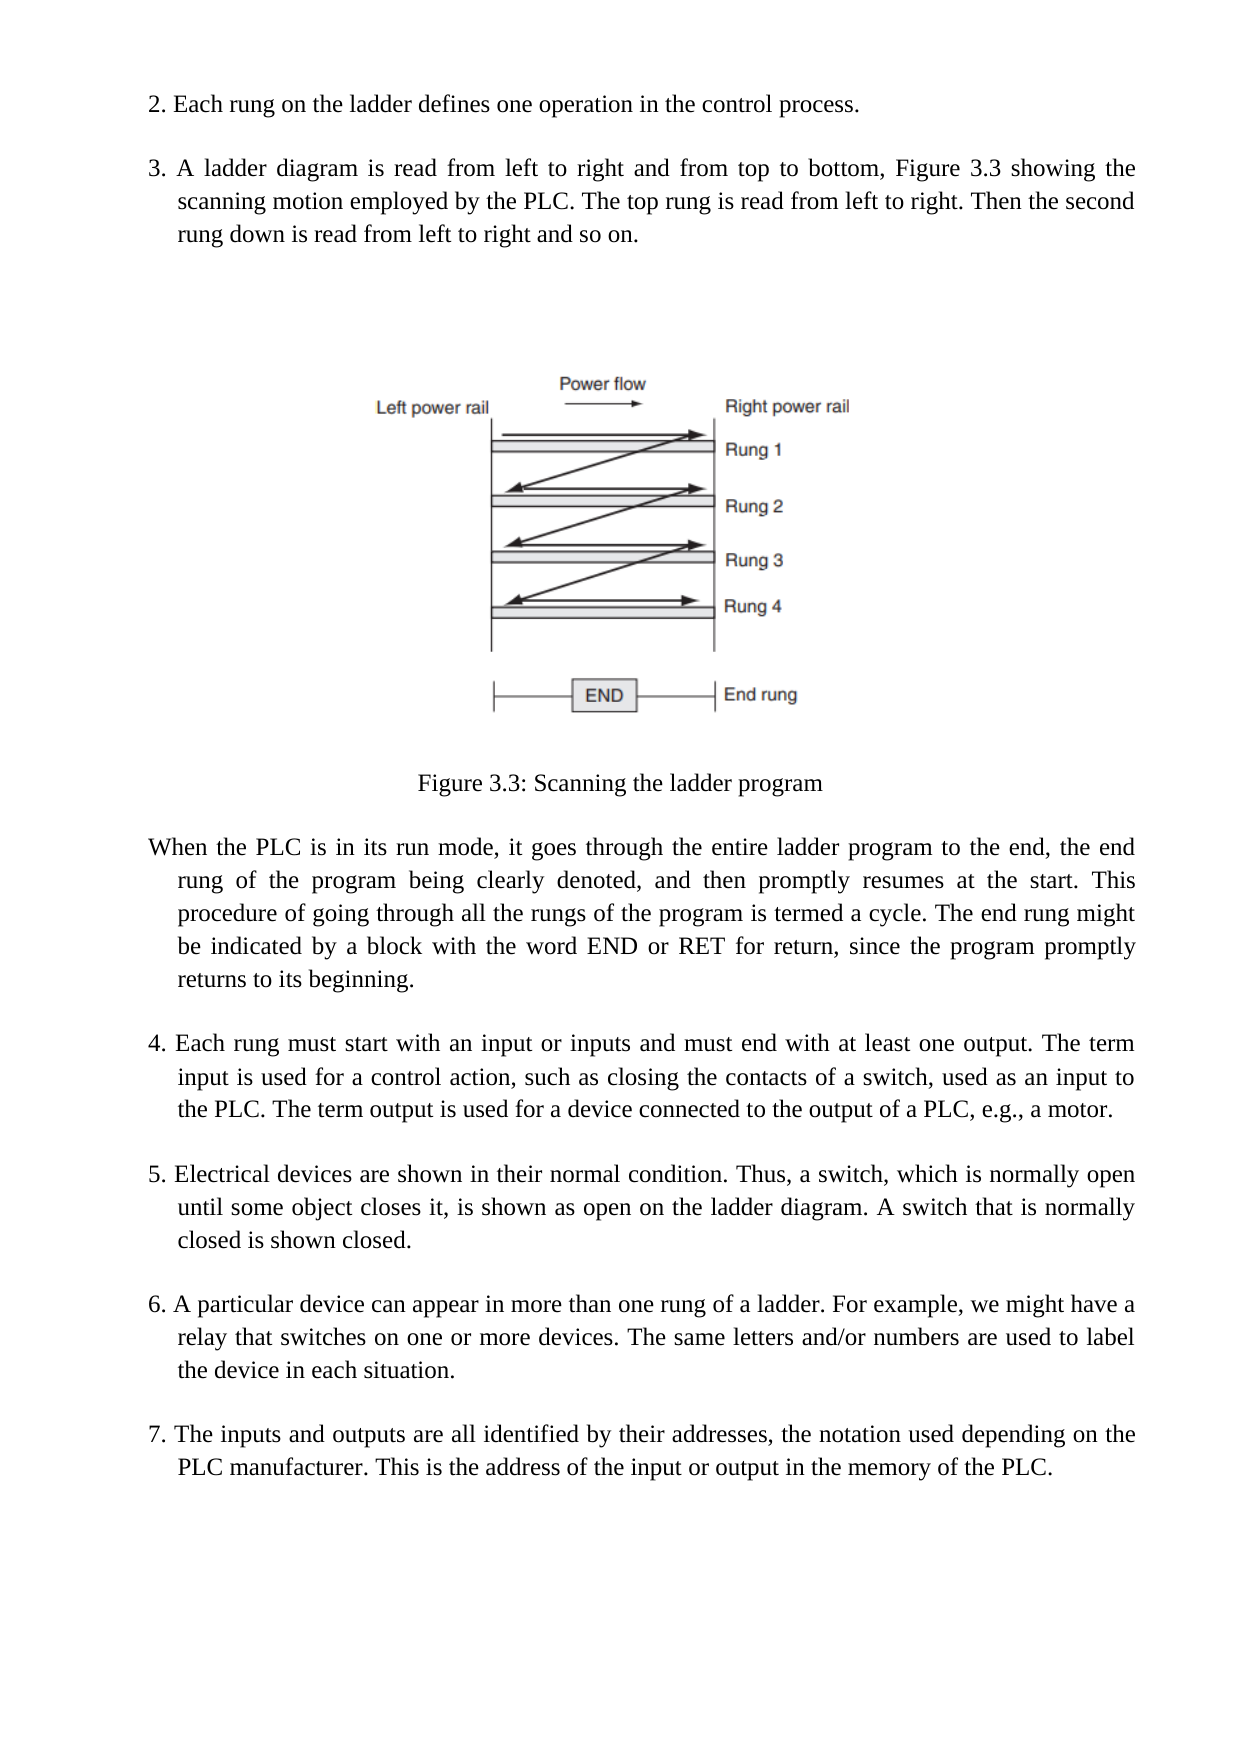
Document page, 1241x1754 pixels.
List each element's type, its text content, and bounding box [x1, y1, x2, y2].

text Figure 3.3: Scanning the ladder program [103, 768, 1137, 797]
text 4. Each rung must start with an input or inputs and must end with at least one output. The term input is used for a control action, such as closing the contacts of a switch, used as an input to the PLC. The term output is used for a device connected to the output of a PLC, e.g., a motor. [148, 1028, 1137, 1123]
text 2. Each rung on the ladder defines one operation in the control process. [148, 89, 1137, 117]
text 6. A particular device can appear in more than one rung of a ladder. For example, we might have a relay that switches on one or more devices. The same letters and/or numbers are used to label the device in each situation. [148, 1289, 1137, 1384]
text 7. The inputs and outputs are all identified by their addresses, the notation used depending on the PLC manufacturer. This is the address of the input or output in the memory of the PLC. [148, 1419, 1137, 1481]
text 3. A ladder diagram is read from left to right and from top to bottom, Figure 3.3 showing the scanning motion employed by the PLC. The top rung is read from left to right. Then the second rung down is read from left to right and so on. [148, 153, 1137, 248]
text When the PLC is in its run mode, it goes through the entire ladder program to the end, the end rung of the program being clearly denoted, and then promptly resumes at the start. This procedure of going through all the rungs of the program is termed a cycle. The end rung might be indicated by a block with the word END or RET for return, since the program promptly returns to its beginning. [148, 832, 1137, 993]
text 5. Electrical devices are shown in their normal condition. Thus, a switch, which is normally open until some object closes it, is shown as open on the ladder diagram. A switch that is normally closed is shown closed. [148, 1159, 1137, 1254]
picture [328, 347, 913, 733]
